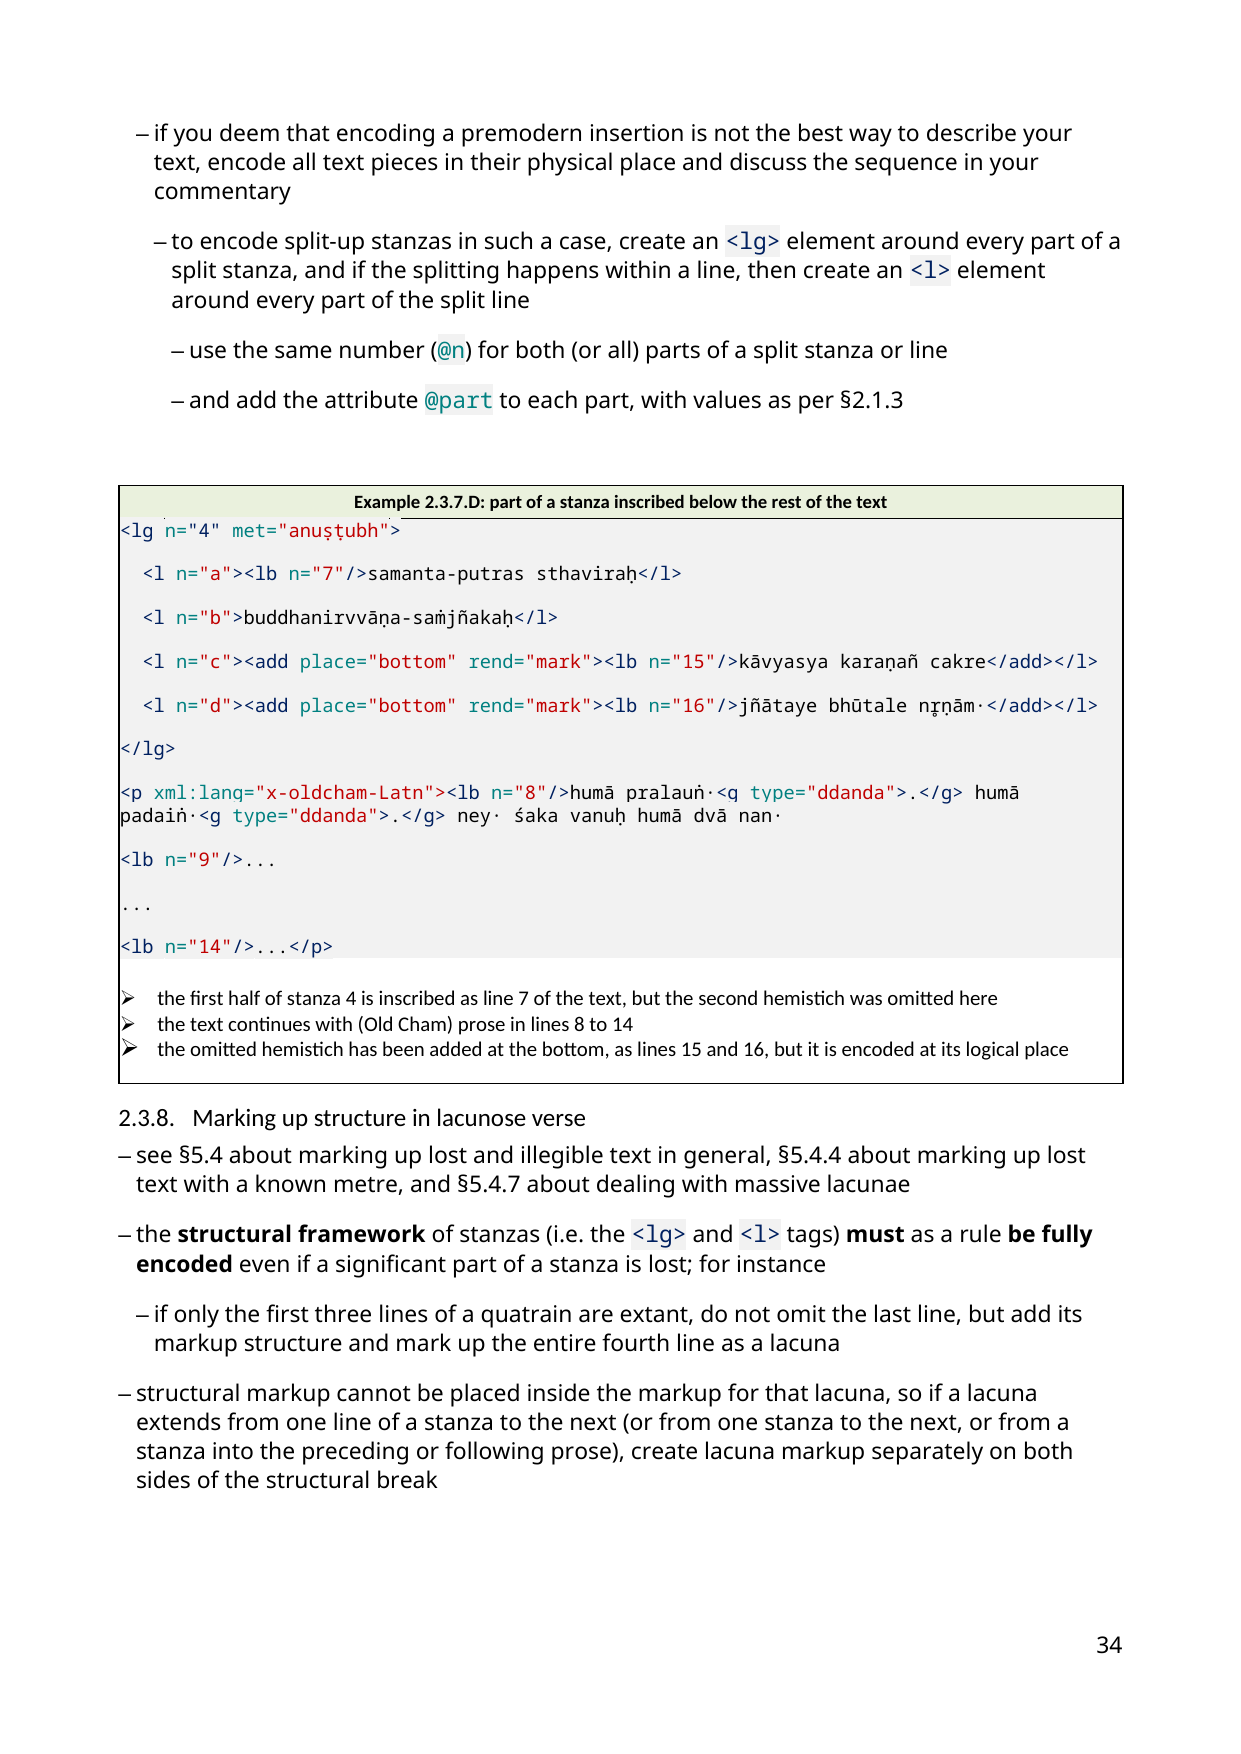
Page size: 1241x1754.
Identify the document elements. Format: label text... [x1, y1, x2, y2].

list use the same number (@n) for both (or all) parts of a split stanza or line [465, 335, 1122, 364]
list to encode split-up stanzas in such a case, create an <lg> element around every part of a split stanza, and if the splitting happens within a line, then create an <l> element around every part of the split line [153, 226, 1122, 314]
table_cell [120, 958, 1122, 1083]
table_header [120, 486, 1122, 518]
list if only the first three lines of a quatrain are extant, do not omit the last line, but add its markup structure and mark up the entire fourth line as a lacuna [136, 1299, 1122, 1357]
list the structural framework of stanzas (i.e. the <lg> and <l> tags) must as a rule be fully encoded even if a significant part of a stanza is lost; for instance [118, 1219, 1122, 1278]
list and add the attribute @part to each part, with values as per §2.1.3 [171, 385, 425, 414]
list structural markup cannot be placed inside the markup for that lacuna, so if a lacuna extends from one line of a stanza to the next (or from one stanza to the next, or from a stanza into the preceding or following prose), create lacuna markup separately on both sides of the structural break [118, 1378, 1122, 1494]
list if you deem that encoding a premodern insertion is not the best way to describe your text, encode all text pieces in their physical place and discuss the sequence in your commentary [136, 118, 1122, 206]
list and add the attribute @part to each part, with values as per §2.1.3 [493, 385, 1122, 414]
list use the same number (@n) for both (or all) parts of a split stanza or line [171, 335, 438, 364]
subtitle Marking up structure in lacunose verse [118, 1097, 1122, 1134]
list see §5.4 about marking up lost and illegible text in general, §5.4.4 about marking up lost text with a known metre, and §5.4.7 about dealing with massive lacunae [118, 1140, 1122, 1199]
